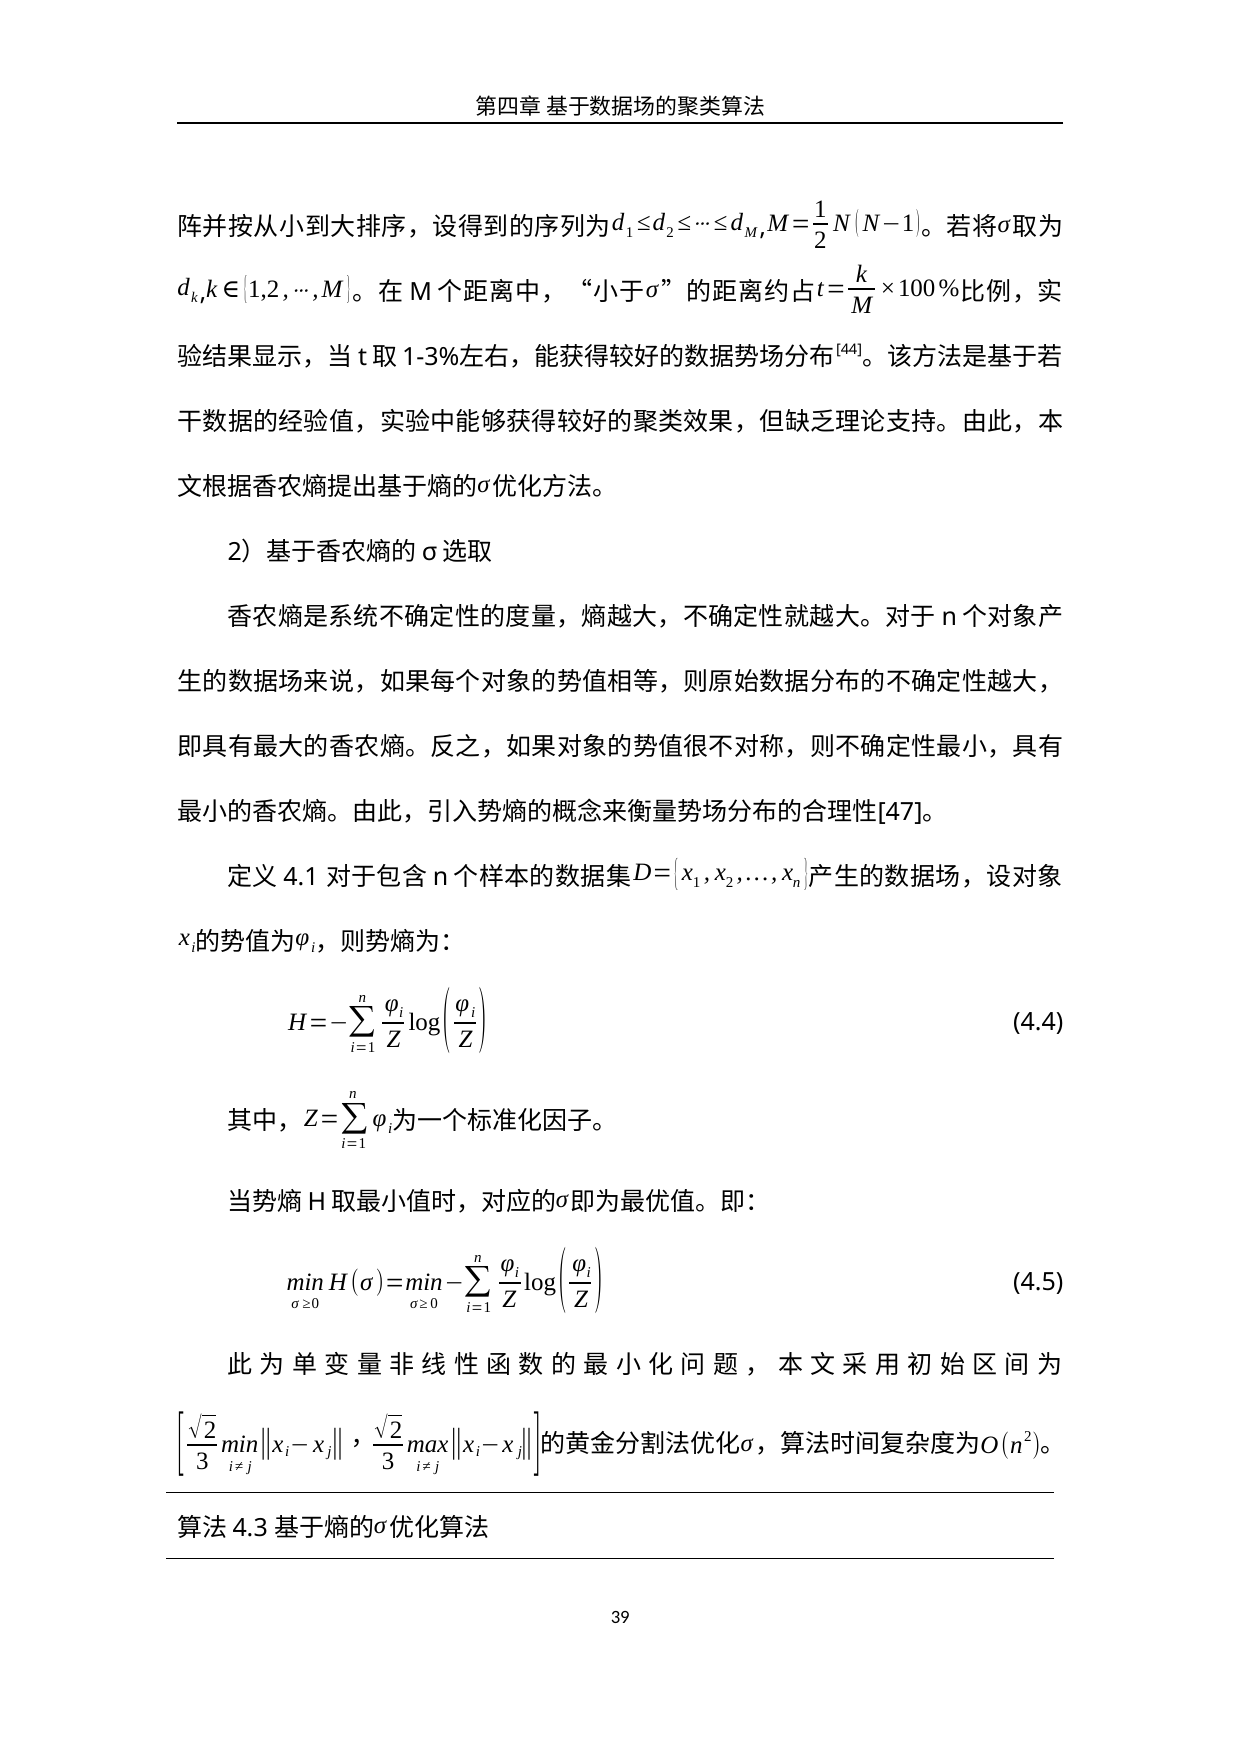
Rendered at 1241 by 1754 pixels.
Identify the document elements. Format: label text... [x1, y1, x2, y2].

text 当势熵H取最小值时，对应的即为最优值。即： [177, 1167, 1063, 1232]
text 香农熵是系统不确定性的度量，熵越大，不确定性就越大。对于n个对象产生的数据场来说，如果每个对象的势值相等，则原始数据分布的不确定性越大，即具有最大的香农熵。反之，如果对象的势值很不对称，则不确定性最小，具有最小的香农熵。由此，引入势熵的概念来衡量势场分布的合理性[47]。 [177, 582, 1063, 842]
text (4.4) [177, 972, 1063, 1070]
text 此为单变量非线性函数的最小化问题，本文采用初始区间为的黄金分割法优化，算法时间复杂度为。 [177, 1330, 1063, 1492]
text 2）基于香农熵的σ选取 [177, 517, 1063, 582]
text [177, 192, 1063, 517]
text 其中，为一个标准化因子。 [177, 1070, 1063, 1167]
table_header 算法4.3 基于熵的优化算法 [166, 1493, 1054, 1558]
text 定义4.1 对于包含n个样本的数据集产生的数据场，设对象的势值为，则势熵为： [177, 842, 1063, 972]
text (4.5) [177, 1232, 1063, 1330]
